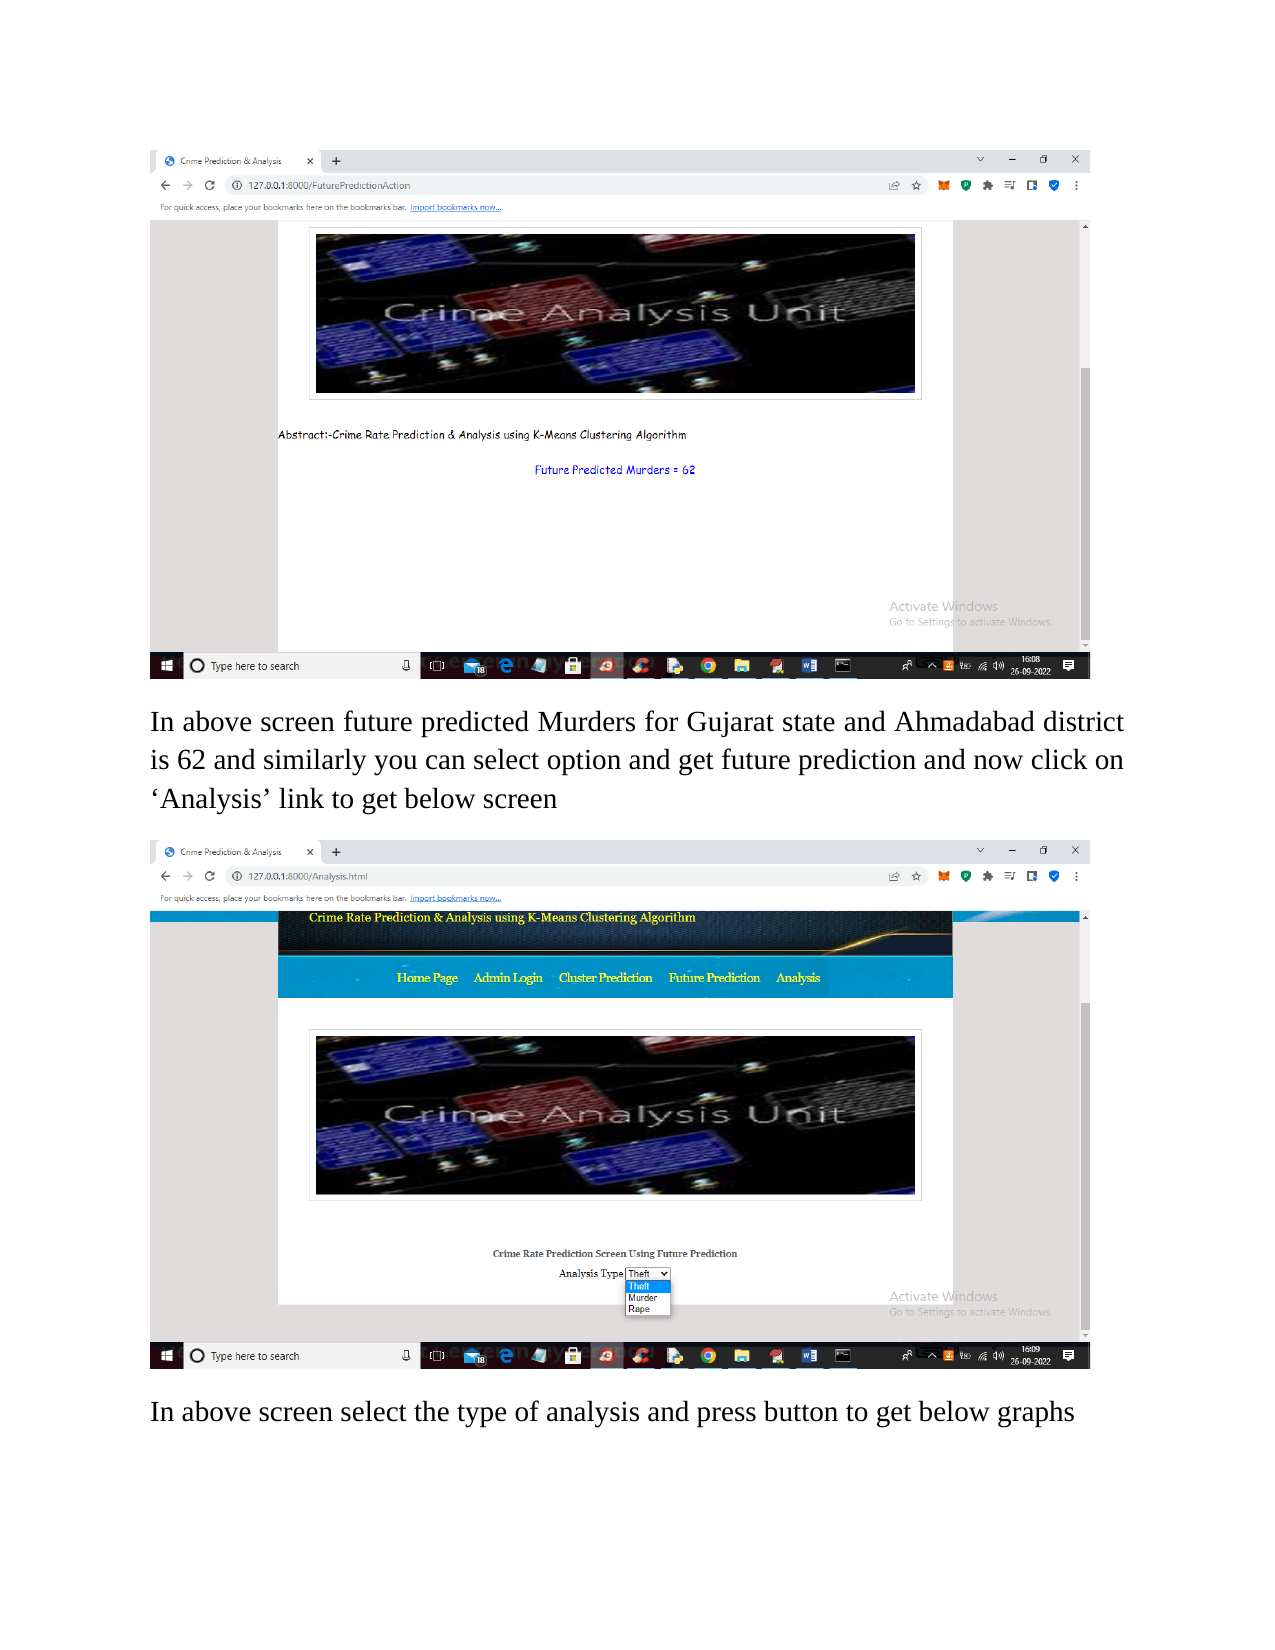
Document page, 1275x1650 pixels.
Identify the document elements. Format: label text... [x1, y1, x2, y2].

picture [150, 840, 1091, 1369]
picture [150, 150, 1091, 679]
text In above screen future predicted Murders for Gujarat state and Ahmadabad district is 62 and similarly you can select option and get future prediction and now click on ‘Analysis’ link to get below screen [150, 704, 1125, 814]
text In above screen select the type of analysis and press button to get below graphs [150, 1394, 1125, 1427]
